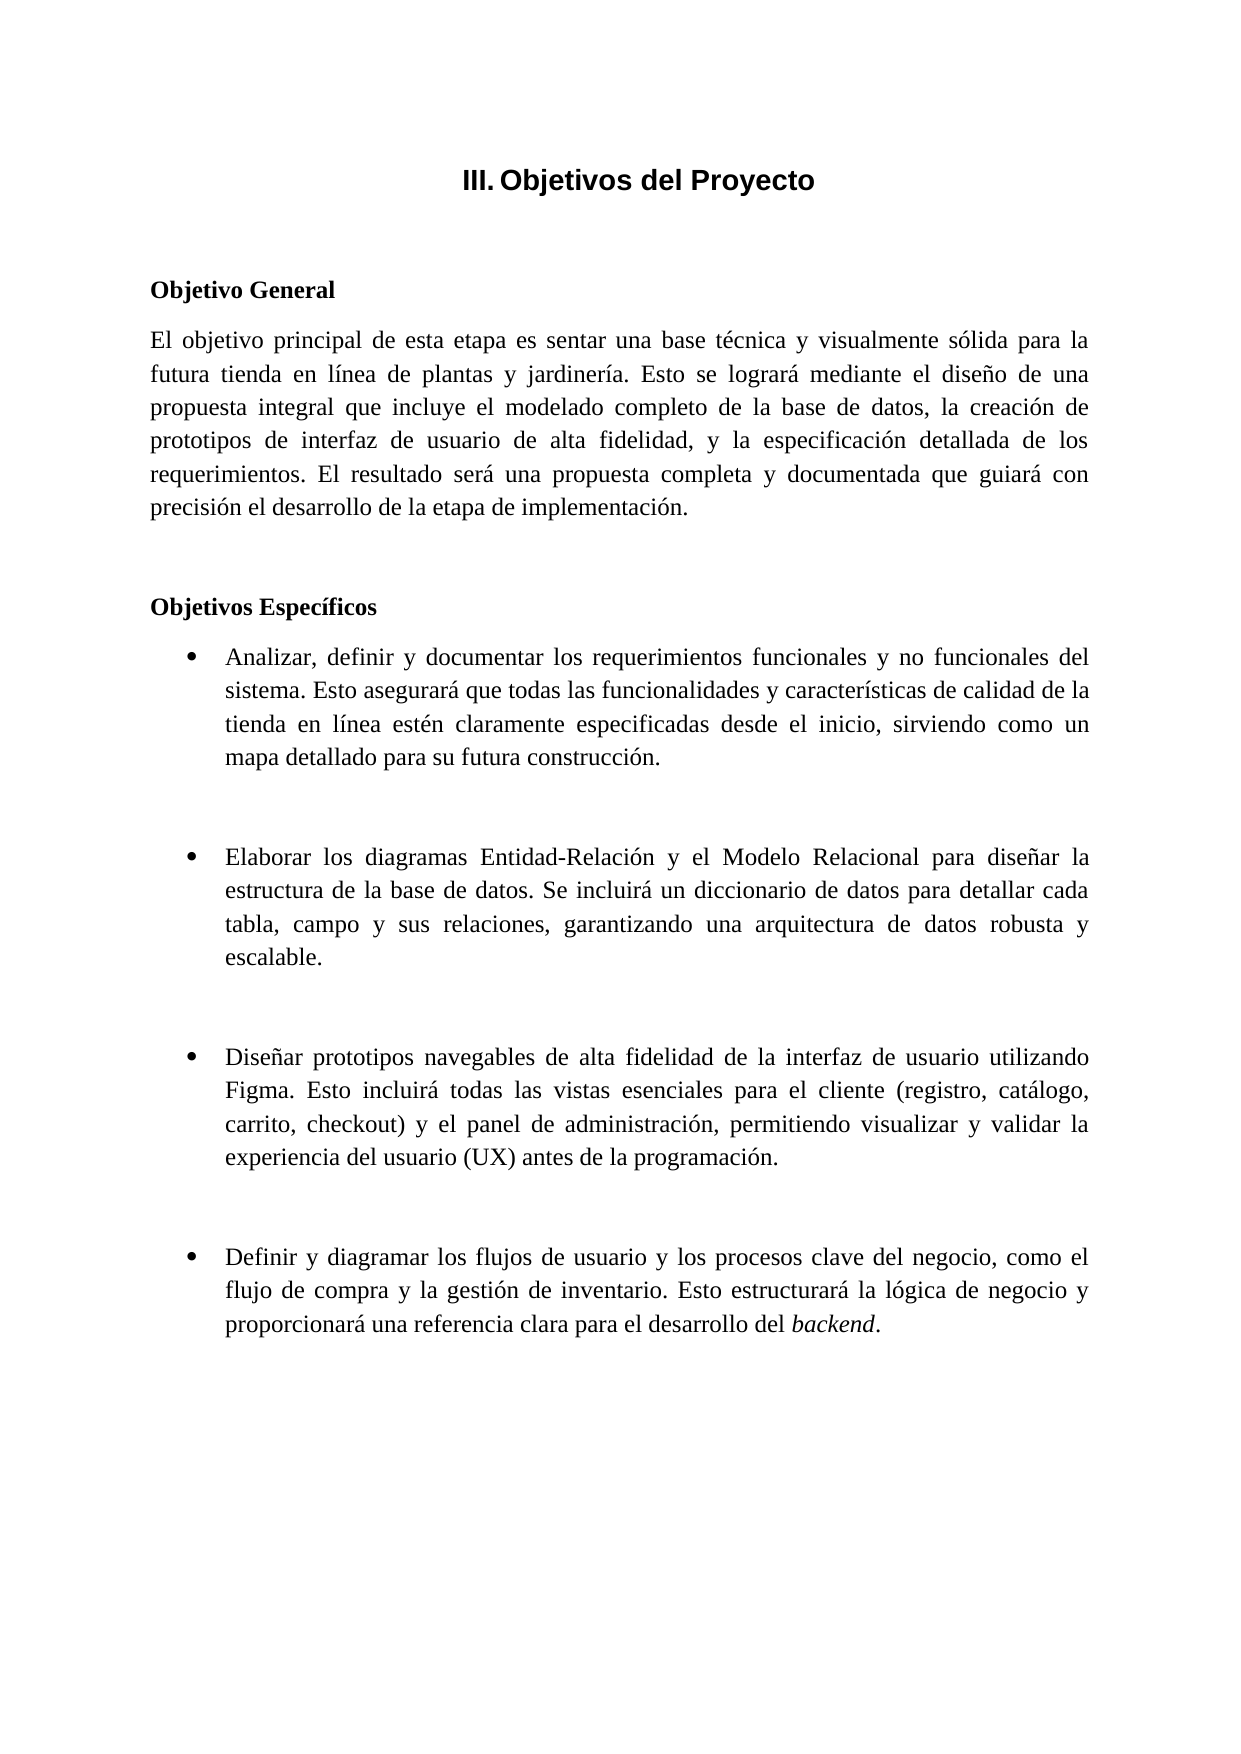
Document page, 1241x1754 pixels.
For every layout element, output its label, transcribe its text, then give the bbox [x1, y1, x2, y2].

list Analizar, definir y documentar los requerimientos funcionales y no funcionales del sistema. Esto asegurará que todas las funcionalidades y características de calidad de la tienda en línea estén claramente especificadas desde el inicio, sirviendo como un mapa detallado para su futura construcción. [187, 642, 1090, 771]
text Objetivo General [150, 275, 1090, 304]
list Elaborar los diagramas Entidad-Relación y el Modelo Relacional para diseñar la estructura de la base de datos. Se incluirá un diccionario de datos para detallar cada tabla, campo y sus relaciones, garantizando una arquitectura de datos robusta y escalable. [187, 842, 1090, 971]
subtitle Objetivos del Proyecto [187, 162, 1090, 196]
text El objetivo principal de esta etapa es sentar una base técnica y visualmente sólida para la futura tienda en línea de plantas y jardinería. Esto se logrará mediante el diseño de una propuesta integral que incluye el modelado completo de la base de datos, la creación de prototipos de interfaz de usuario de alta fidelidad, y la especificación detallada de los requerimientos. El resultado será una propuesta completa y documentada que guiará con precisión el desarrollo de la etapa de implementación. [150, 325, 1090, 521]
list Definir y diagramar los flujos de usuario y los procesos clave del negocio, como el flujo de compra y la gestión de inventario. Esto estructurará la lógica de negocio y proporcionará una referencia clara para el desarrollo del backend. [187, 1242, 1090, 1337]
list Diseñar prototipos navegables de alta fidelidad de la interfaz de usuario utilizando Figma. Esto incluirá todas las vistas esenciales para el cliente (registro, catálogo, carrito, checkout) y el panel de administración, permitiendo visualizar y validar la experiencia del usuario (UX) antes de la programación. [187, 1042, 1090, 1171]
text Objetivos Específicos [150, 592, 1090, 621]
